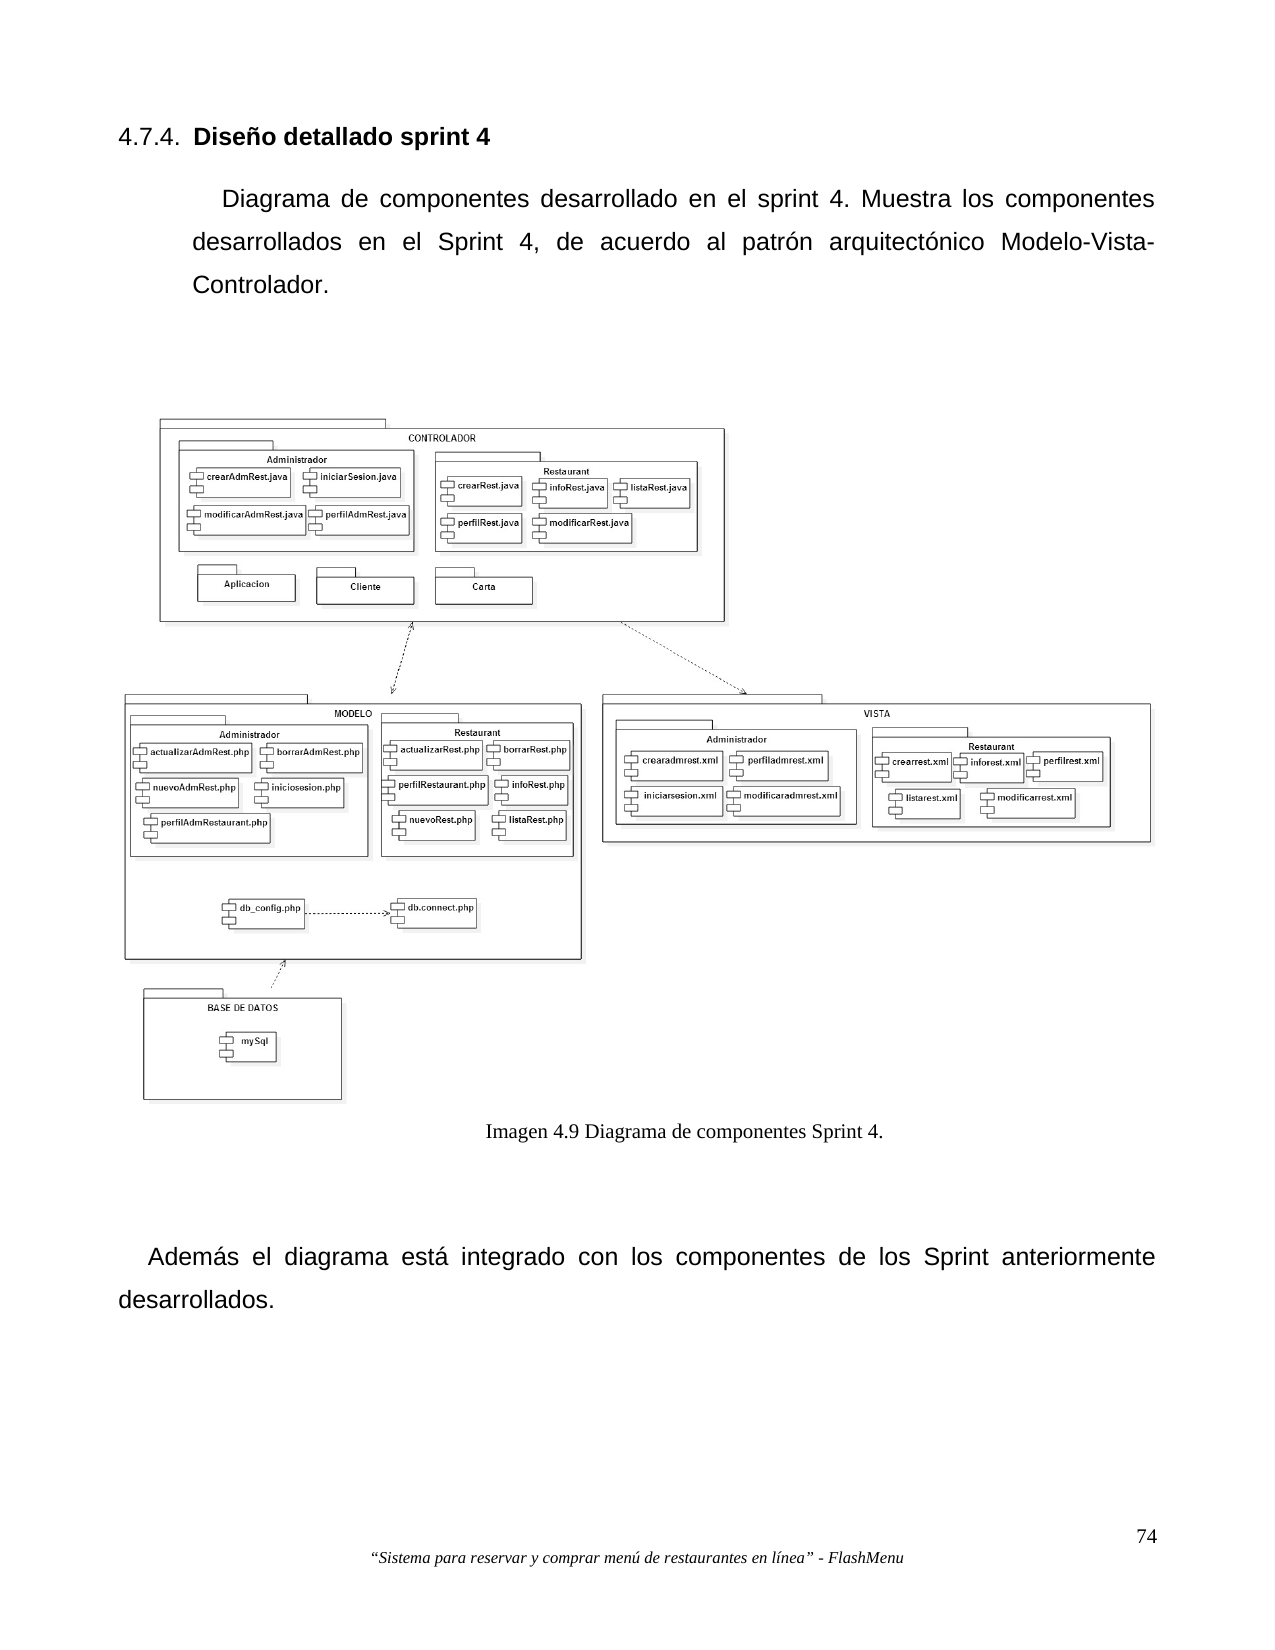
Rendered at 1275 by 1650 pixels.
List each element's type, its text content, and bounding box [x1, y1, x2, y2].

text Además el diagrama está integrado con los componentes de los Sprint anteriormente desarrollados. [118, 1242, 1157, 1313]
subtitle Diseño detallado sprint 4 [118, 122, 1157, 151]
text Diagrama de componentes desarrollado en el sprint 4. Muestra los componentes desarrollados en el Sprint 4, de acuerdo al patrón arquitectónico Modelo-Vista-Controlador. [192, 184, 1157, 299]
picture [118, 412, 1157, 1106]
